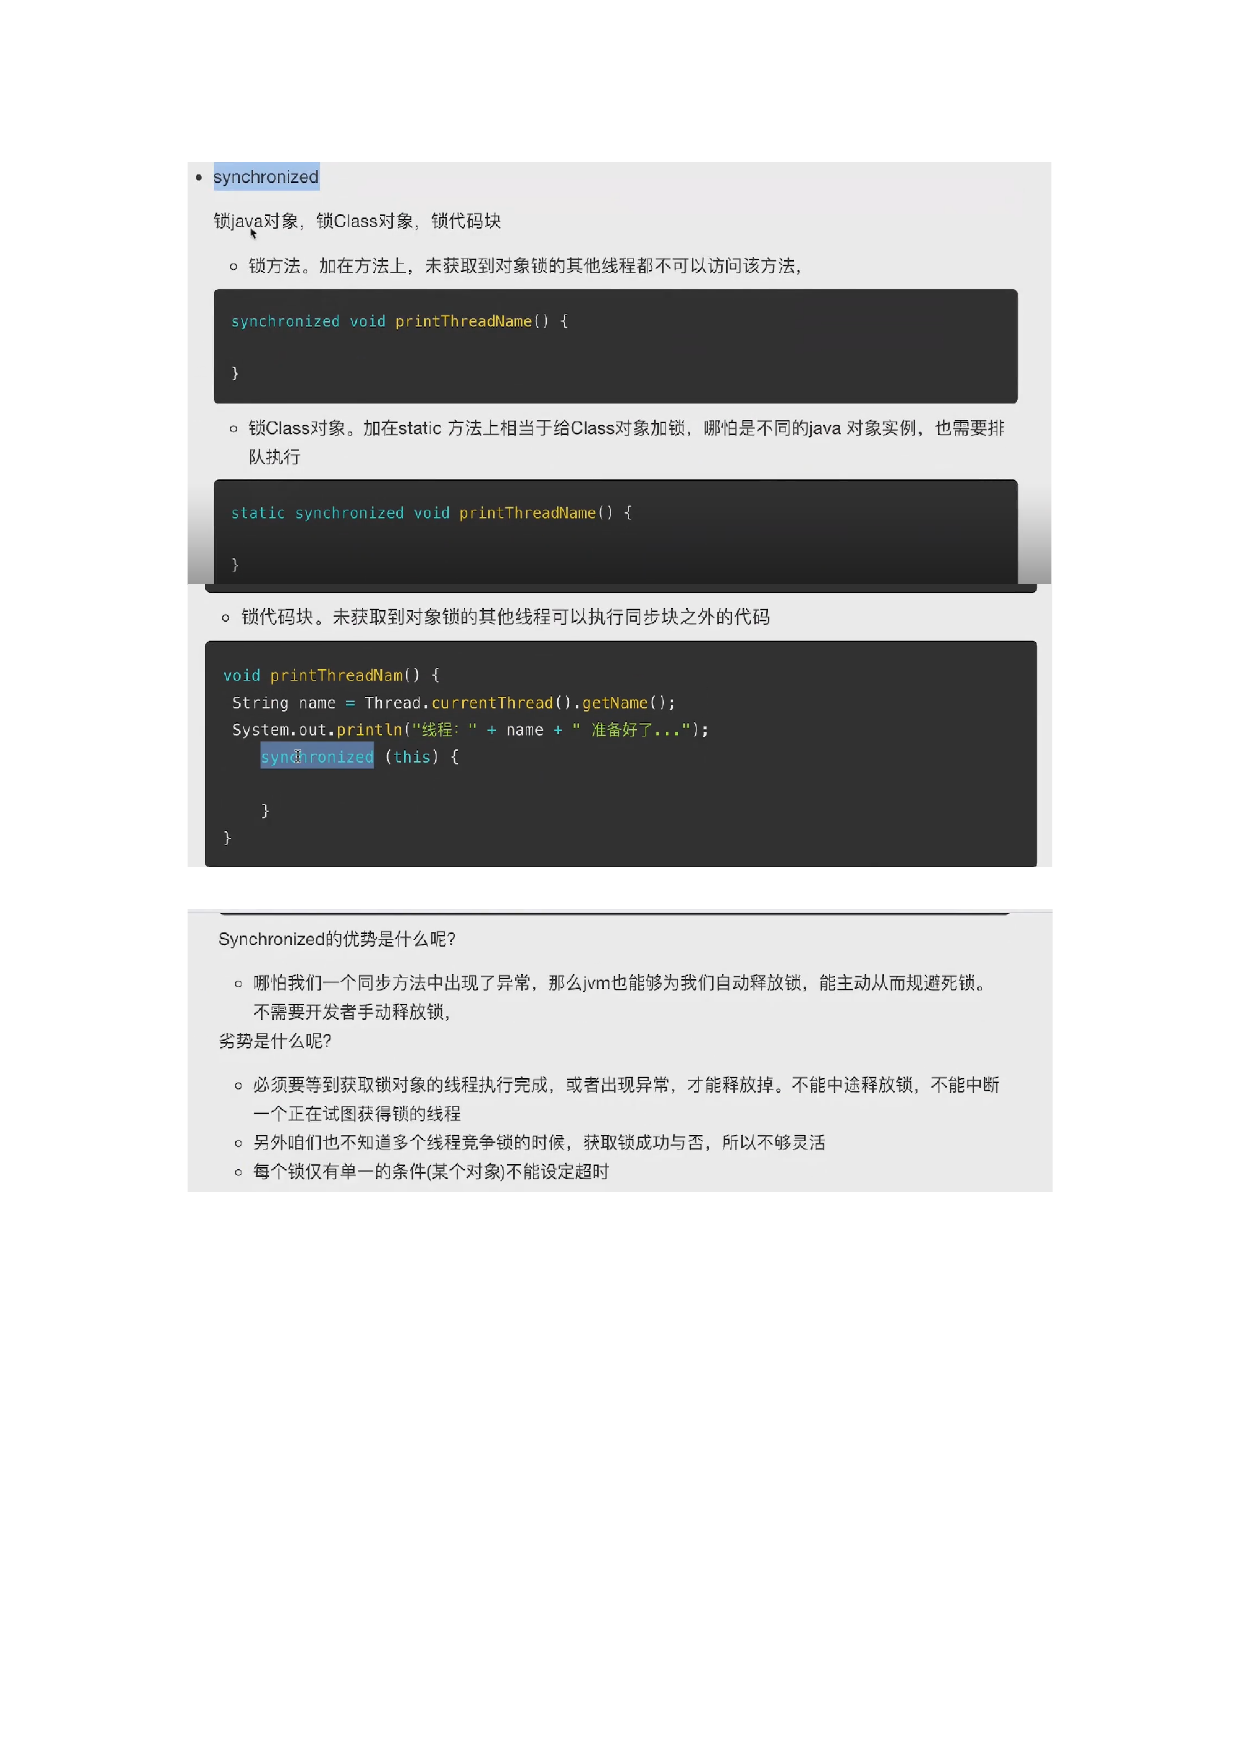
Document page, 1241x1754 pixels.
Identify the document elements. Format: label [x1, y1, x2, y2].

picture [187, 909, 1053, 1192]
picture [187, 162, 1053, 867]
